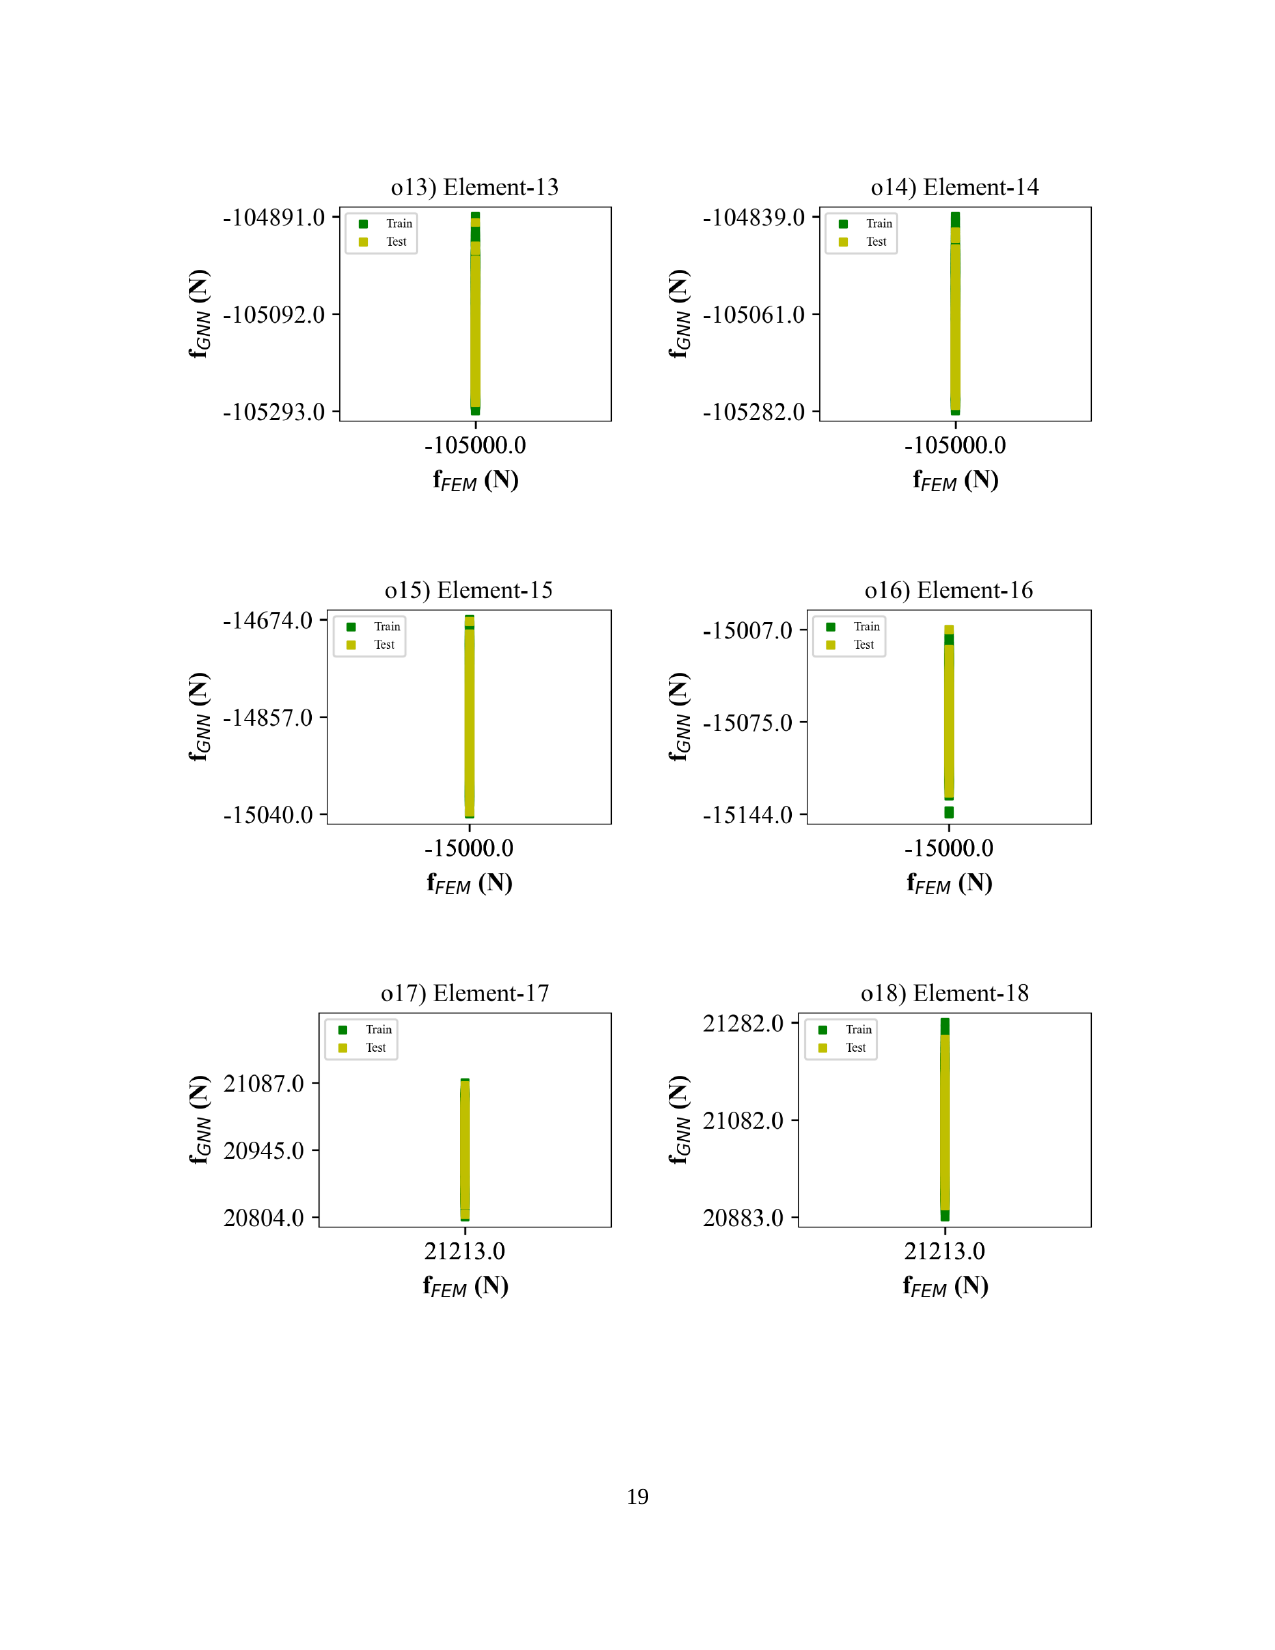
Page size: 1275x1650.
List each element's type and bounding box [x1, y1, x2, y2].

picture [157, 956, 1118, 1331]
picture [157, 553, 1118, 928]
picture [157, 150, 1118, 525]
